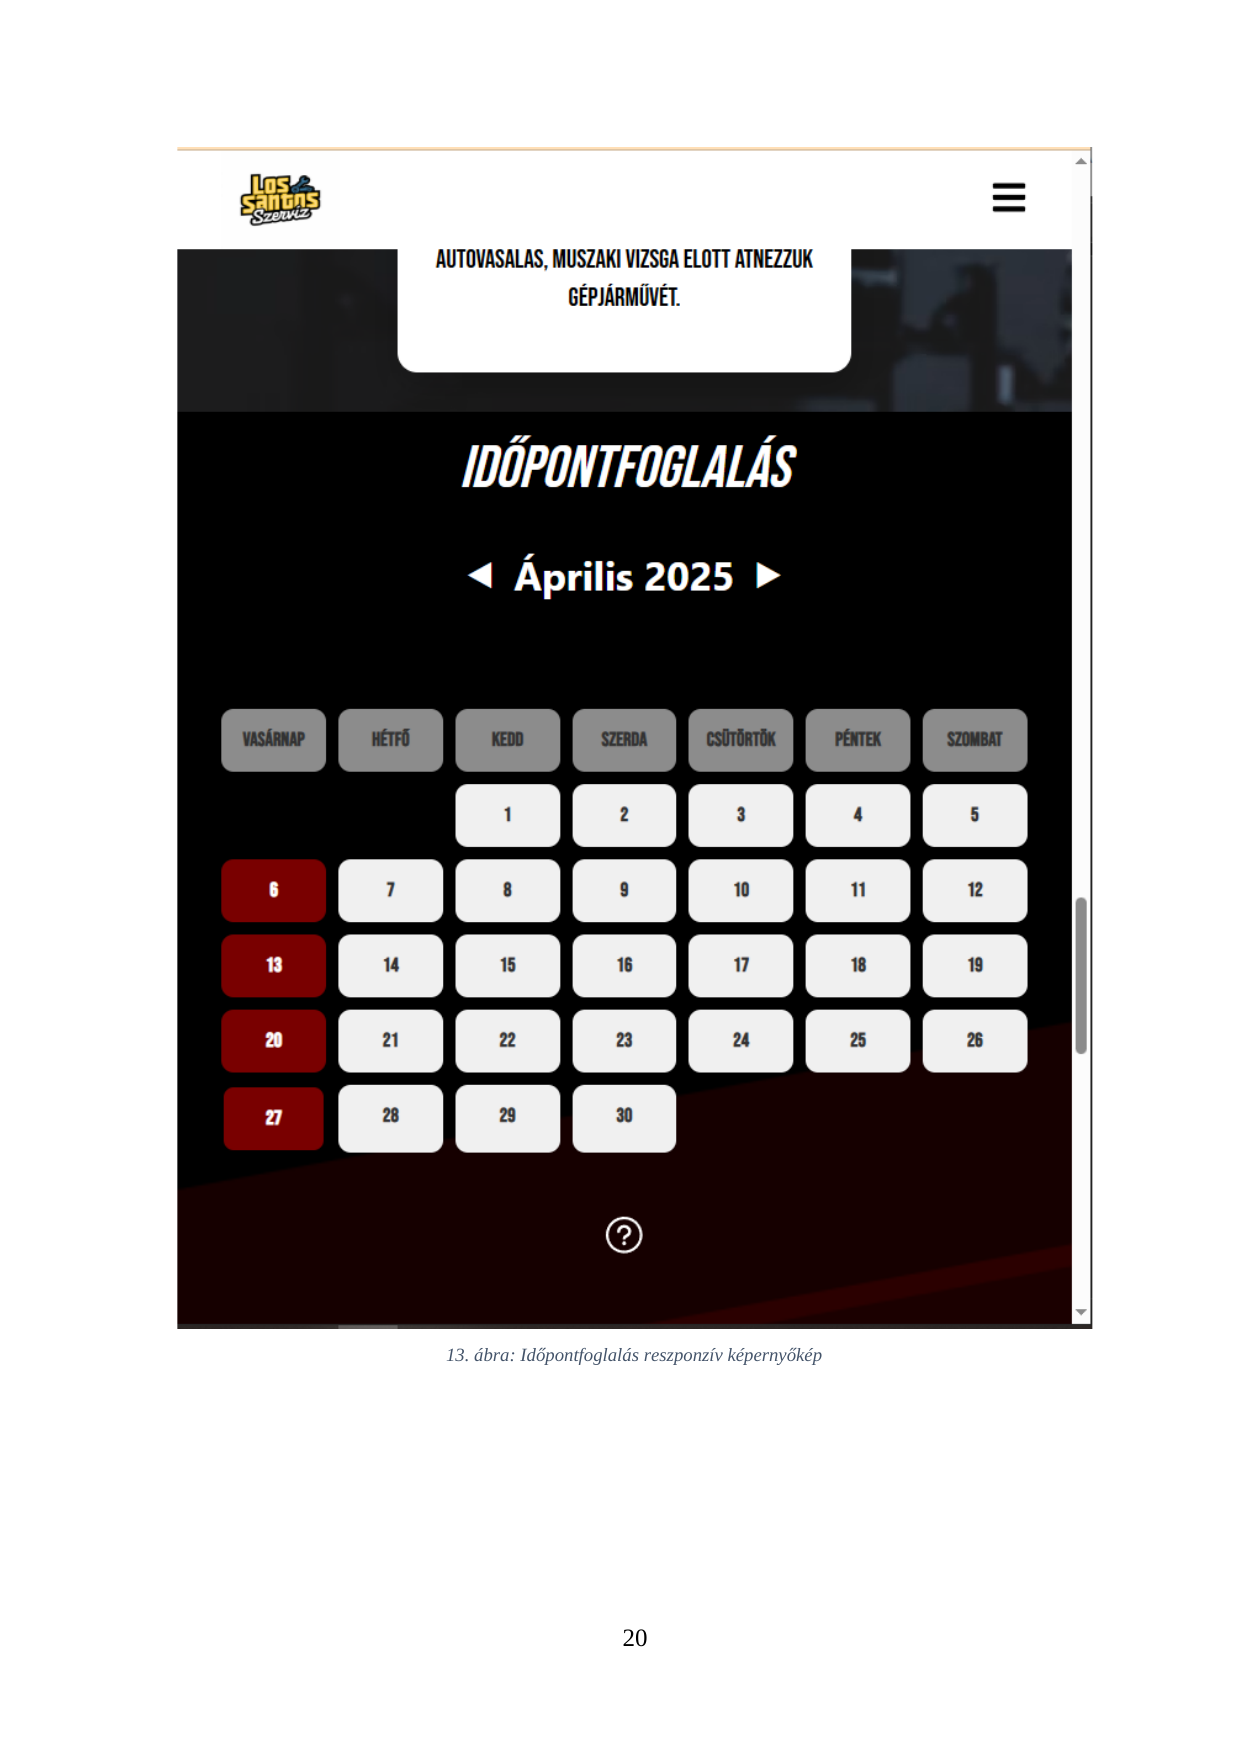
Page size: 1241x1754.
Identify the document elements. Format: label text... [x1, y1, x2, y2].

picture [177, 147, 1093, 1329]
